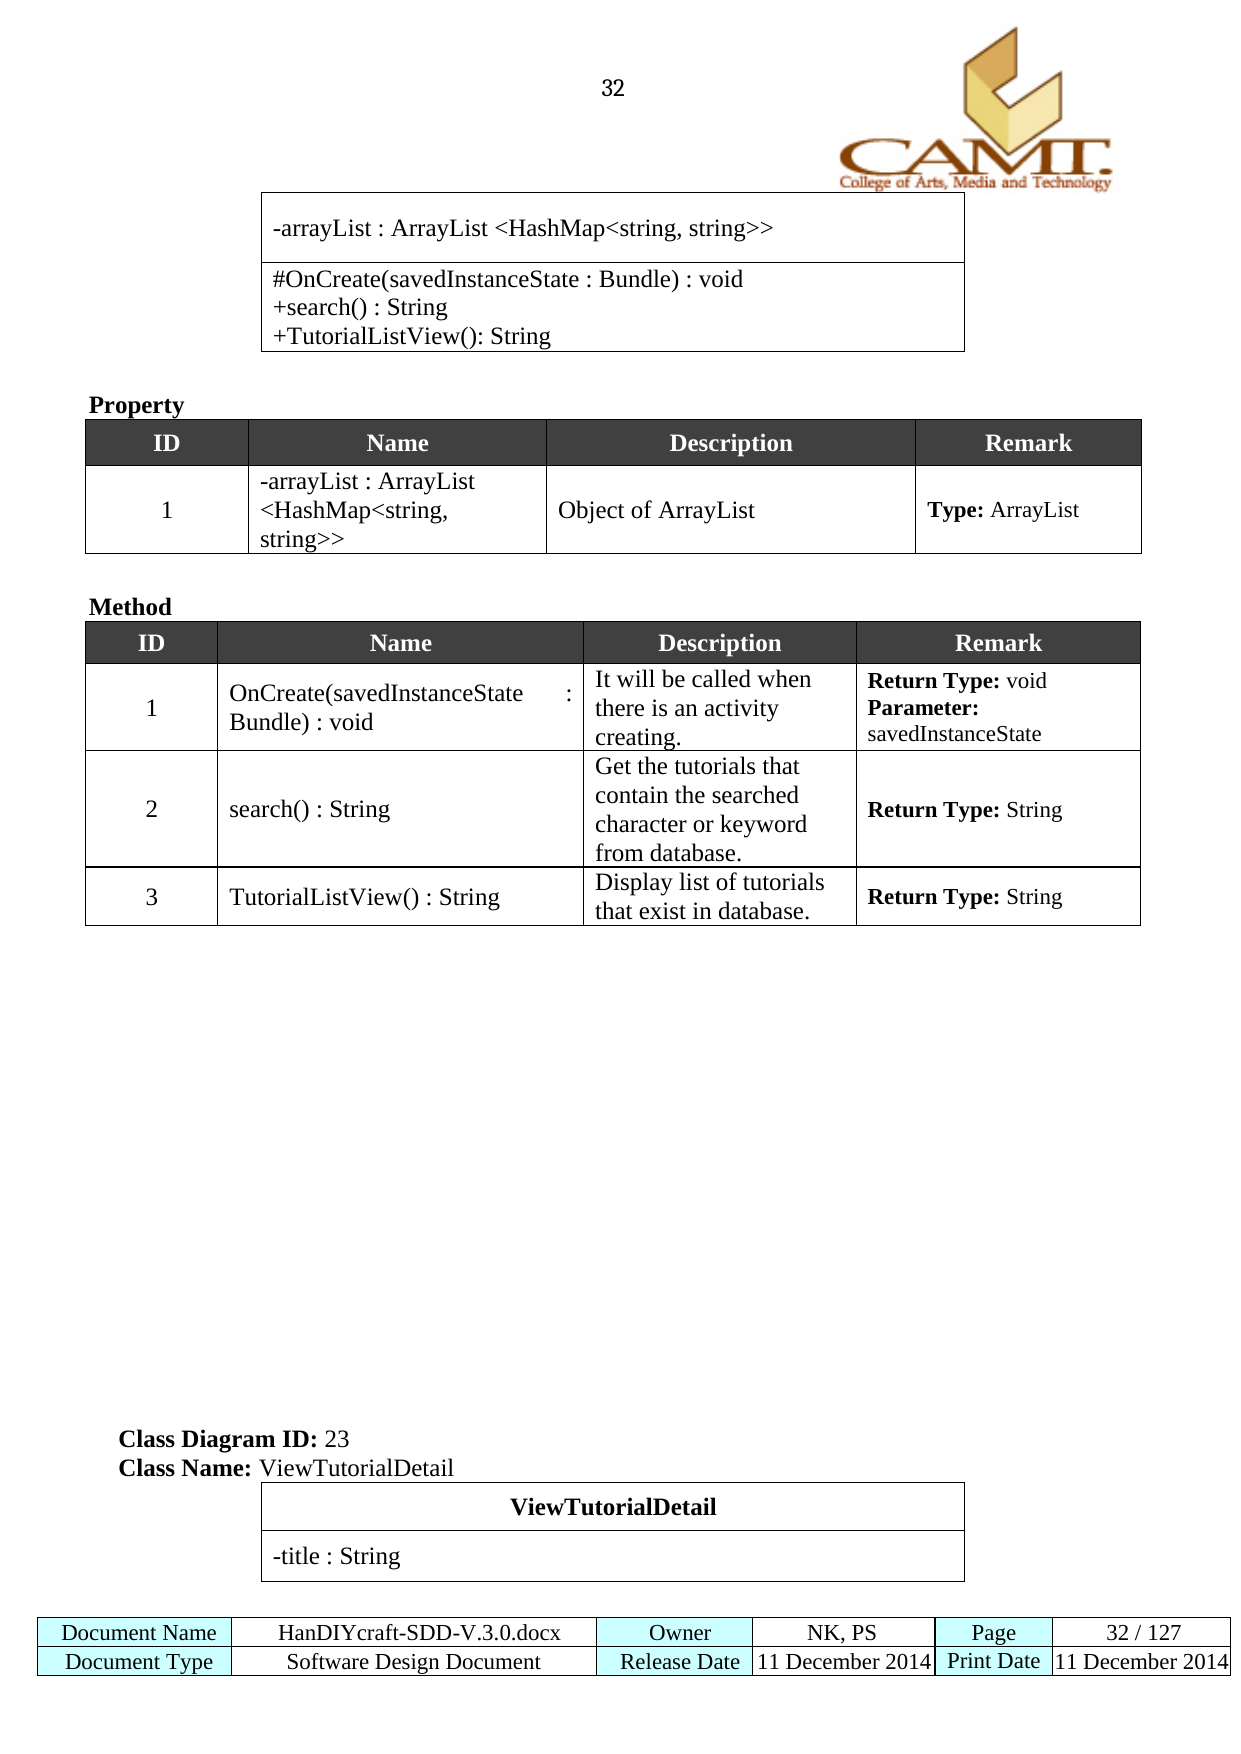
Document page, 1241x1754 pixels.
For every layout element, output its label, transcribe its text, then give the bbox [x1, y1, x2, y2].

table_header Description [547, 420, 915, 465]
table_cell It will be called when there is an activity creating. [584, 664, 856, 750]
table_cell OnCreate(savedInstanceState : Bundle) : void [218, 664, 583, 750]
table_cell Return Type: String [857, 751, 1140, 866]
table_header Remark [857, 622, 1140, 663]
table_cell 2 [86, 751, 217, 866]
table_header ID [86, 622, 217, 663]
table_cell Get the tutorials that contain the searched character or keyword from database. [584, 751, 856, 866]
text Class Name: ViewTutorialDetail [118, 1453, 1108, 1482]
table_cell TutorialListView() : String [218, 868, 583, 925]
table_cell #OnCreate(savedInstanceState : Bundle) : void +search() : String +TutorialListView(): String [262, 263, 964, 351]
table_cell Type: ArrayList [916, 466, 1141, 553]
table_cell -arrayList : ArrayList <HashMap<string, string>> [249, 466, 546, 553]
table_cell Return Type: String [857, 868, 1140, 925]
table_cell Object of ArrayList [547, 466, 915, 553]
table_header Name [218, 622, 583, 663]
list Property [88, 390, 1108, 419]
table_header Remark [916, 420, 1141, 465]
table_cell 3 [86, 868, 217, 925]
table_header ViewTutorialDetail [262, 1483, 964, 1530]
table_cell 1 [86, 466, 248, 553]
table_cell Display list of tutorials that exist in database. [584, 868, 856, 925]
table_header Description [584, 622, 856, 663]
table_header ID [86, 420, 248, 465]
table_cell search() : String [218, 751, 583, 866]
list Method [88, 592, 1108, 621]
text Class Diagram ID: 23 [118, 1424, 1108, 1453]
table_header Name [249, 420, 546, 465]
table_cell Return Type: void Parameter: savedInstanceState [857, 664, 1140, 750]
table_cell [262, 1531, 964, 1581]
picture [755, 18, 1221, 207]
table_cell 1 [86, 664, 217, 750]
table_cell -arrayList : ArrayList <HashMap<string, string>> [262, 193, 964, 262]
